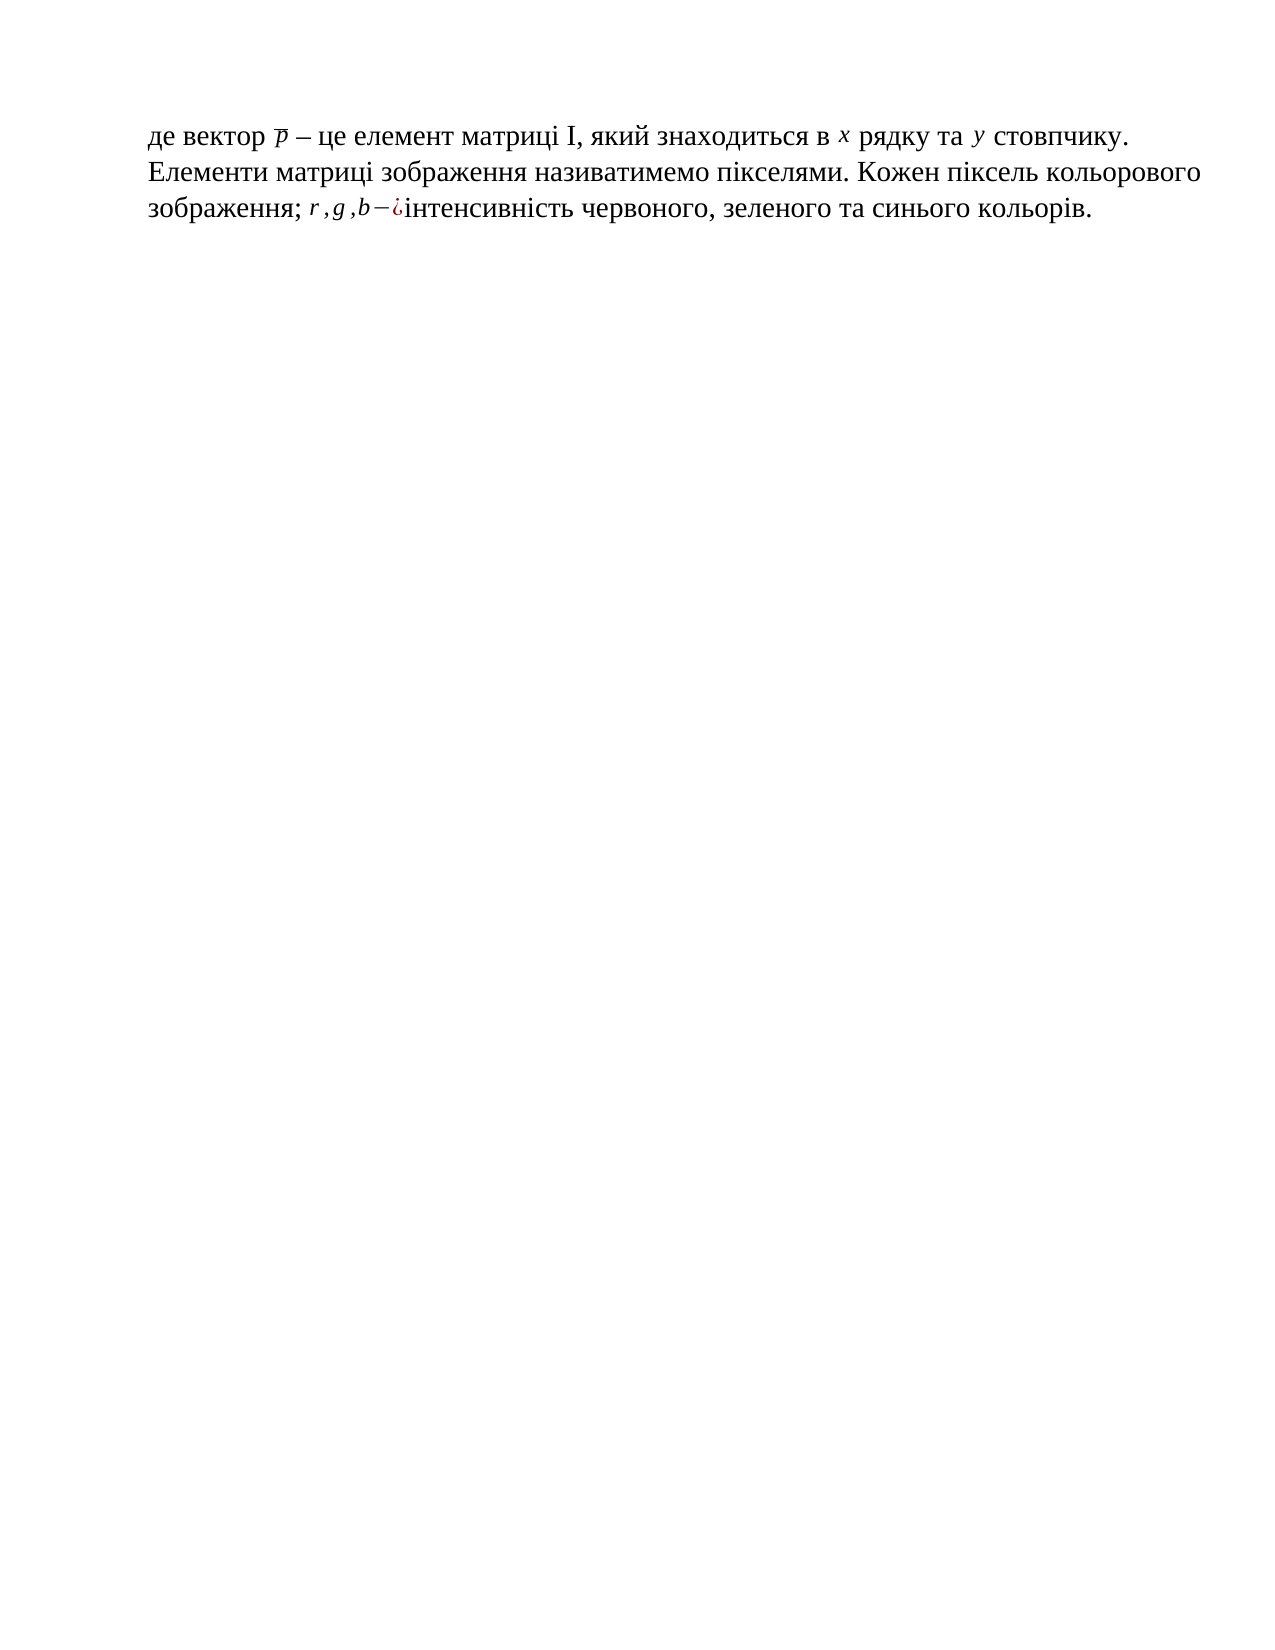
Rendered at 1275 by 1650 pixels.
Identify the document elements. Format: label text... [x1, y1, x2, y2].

text де вектор – це елемент матриці I, який знаходиться в рядку та стовпчику. Елементи матриці зображення називатимемо пікселями. Кожен піксель кольорового зображення; інтенсивність червоного, зеленого та синього кольорів. [148, 118, 1216, 224]
